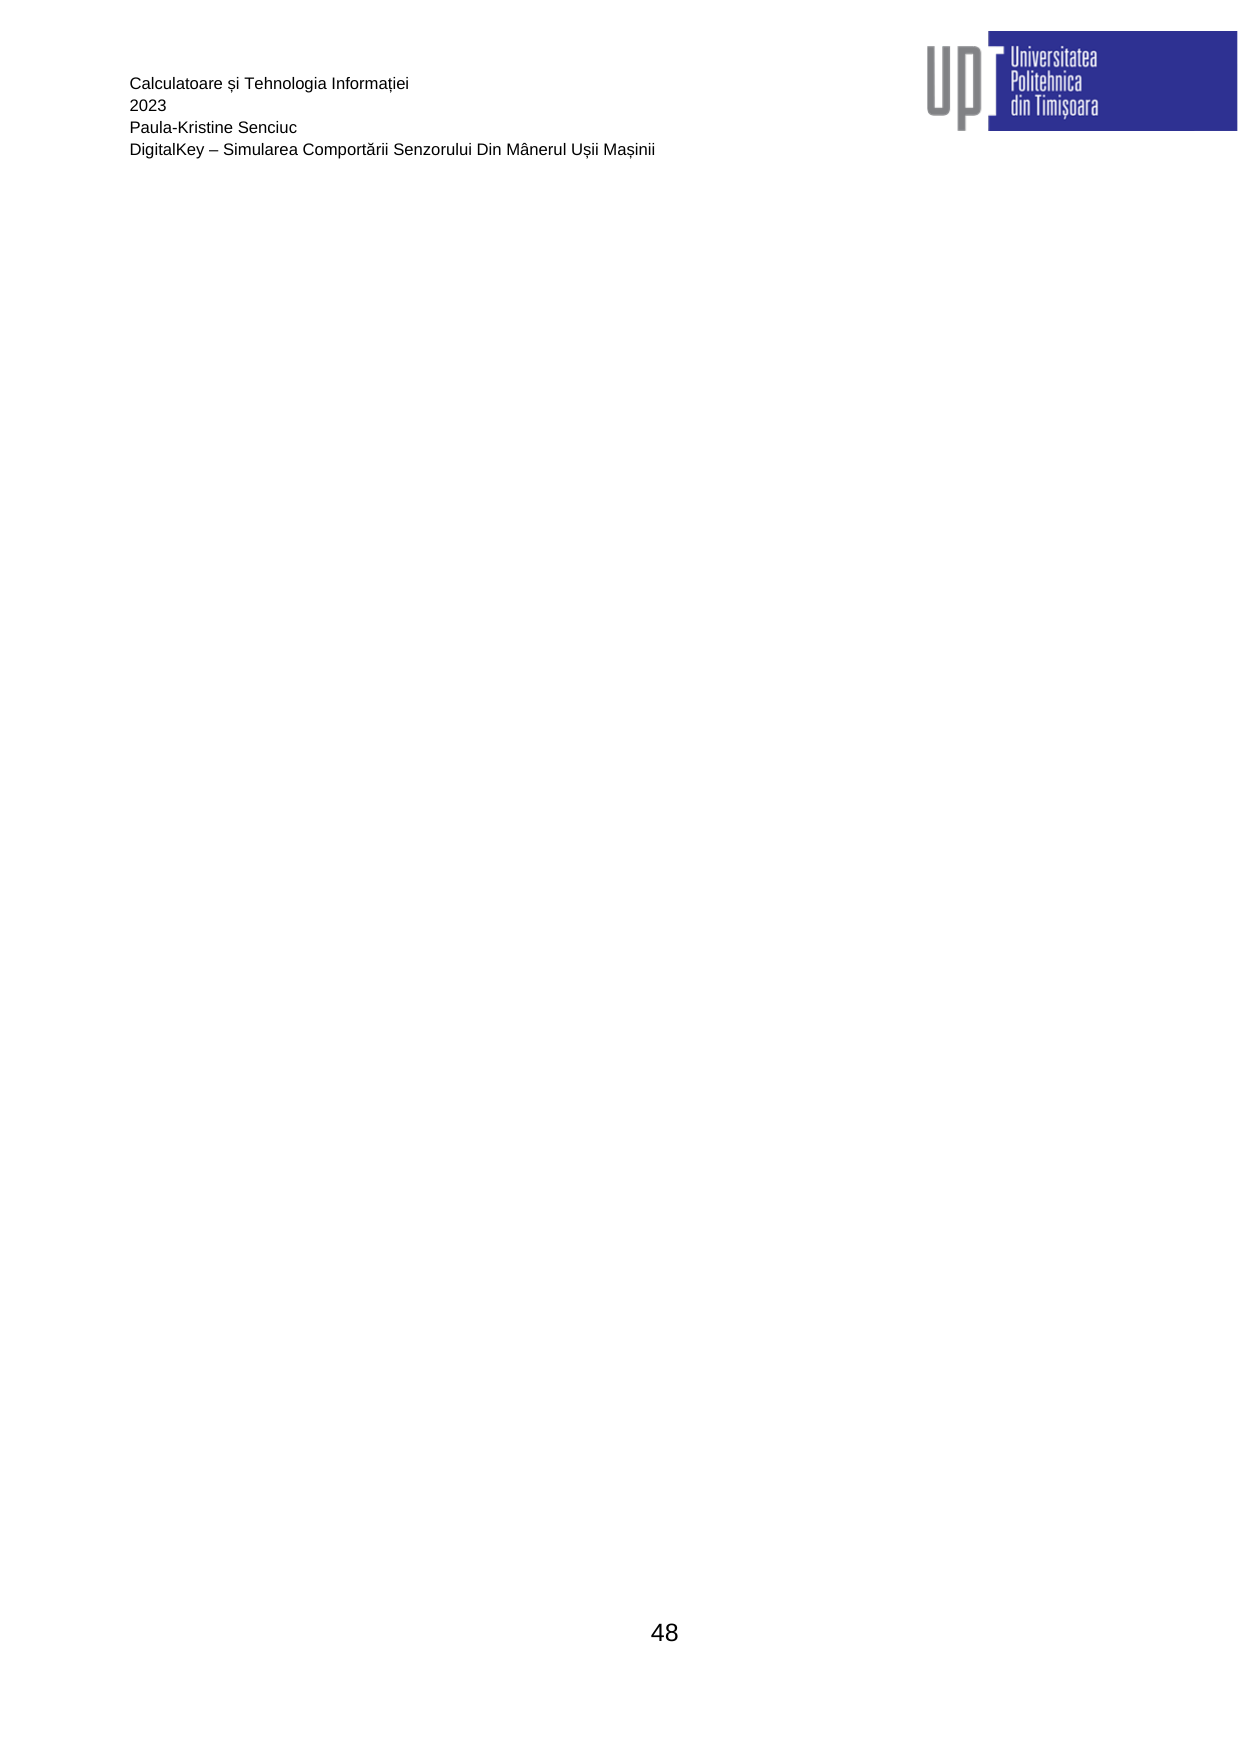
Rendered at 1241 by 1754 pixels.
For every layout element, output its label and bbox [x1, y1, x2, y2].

picture [927, 31, 1238, 131]
